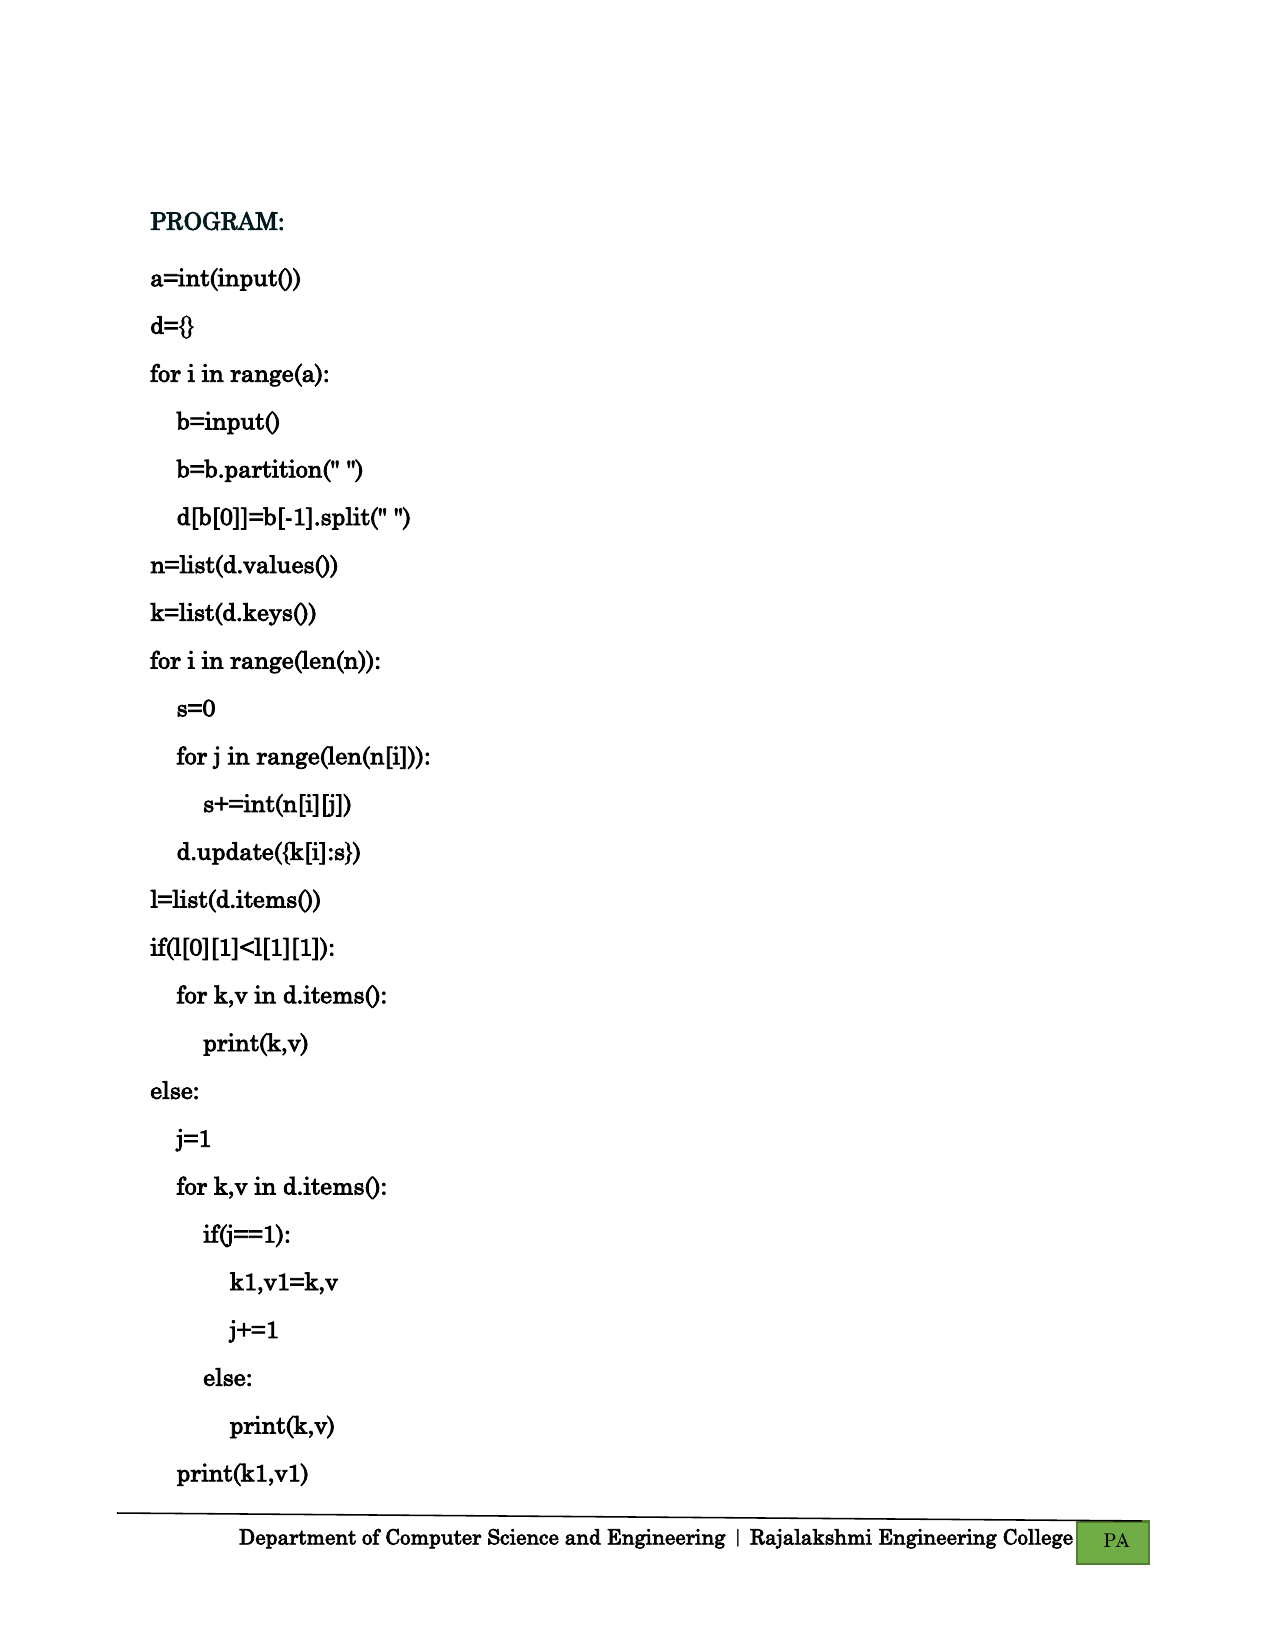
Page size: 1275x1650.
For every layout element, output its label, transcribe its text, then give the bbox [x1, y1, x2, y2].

text for i in range(a): [150, 358, 1125, 387]
text d={} [150, 310, 1125, 339]
text else: [150, 1075, 1125, 1104]
text for k,v in d.items(): [150, 1171, 1125, 1199]
text for i in range(len(n)): [150, 645, 1125, 674]
text s=0 [150, 693, 1125, 721]
text print(k1,v1) [150, 1458, 1125, 1486]
text if(l[0][1]<l[1][1]): [150, 932, 1125, 961]
text s+=int(n[i][j]) [150, 788, 1125, 817]
text j+=1 [150, 1314, 1125, 1343]
text n=list(d.values()) [150, 549, 1125, 578]
text k=list(d.keys()) [150, 597, 1125, 626]
text b=input() [150, 406, 1125, 434]
text if(j==1): [150, 1218, 1125, 1247]
text for j in range(len(n[i])): [150, 740, 1125, 769]
text l=list(d.items()) [150, 884, 1125, 913]
text k1,v1=k,v [150, 1266, 1125, 1295]
text PROGRAM: [150, 206, 1125, 235]
text print(k,v) [150, 1027, 1125, 1056]
text for k,v in d.items(): [150, 979, 1125, 1008]
text a=int(input()) [150, 262, 1125, 291]
text else: [150, 1362, 1125, 1391]
text b=b.partition(" ") [150, 453, 1125, 482]
text d.update({k[i]:s}) [150, 836, 1125, 865]
text d[b[0]]=b[-1].split(" ") [150, 501, 1125, 530]
text print(k,v) [150, 1410, 1125, 1439]
text j=1 [150, 1123, 1125, 1152]
